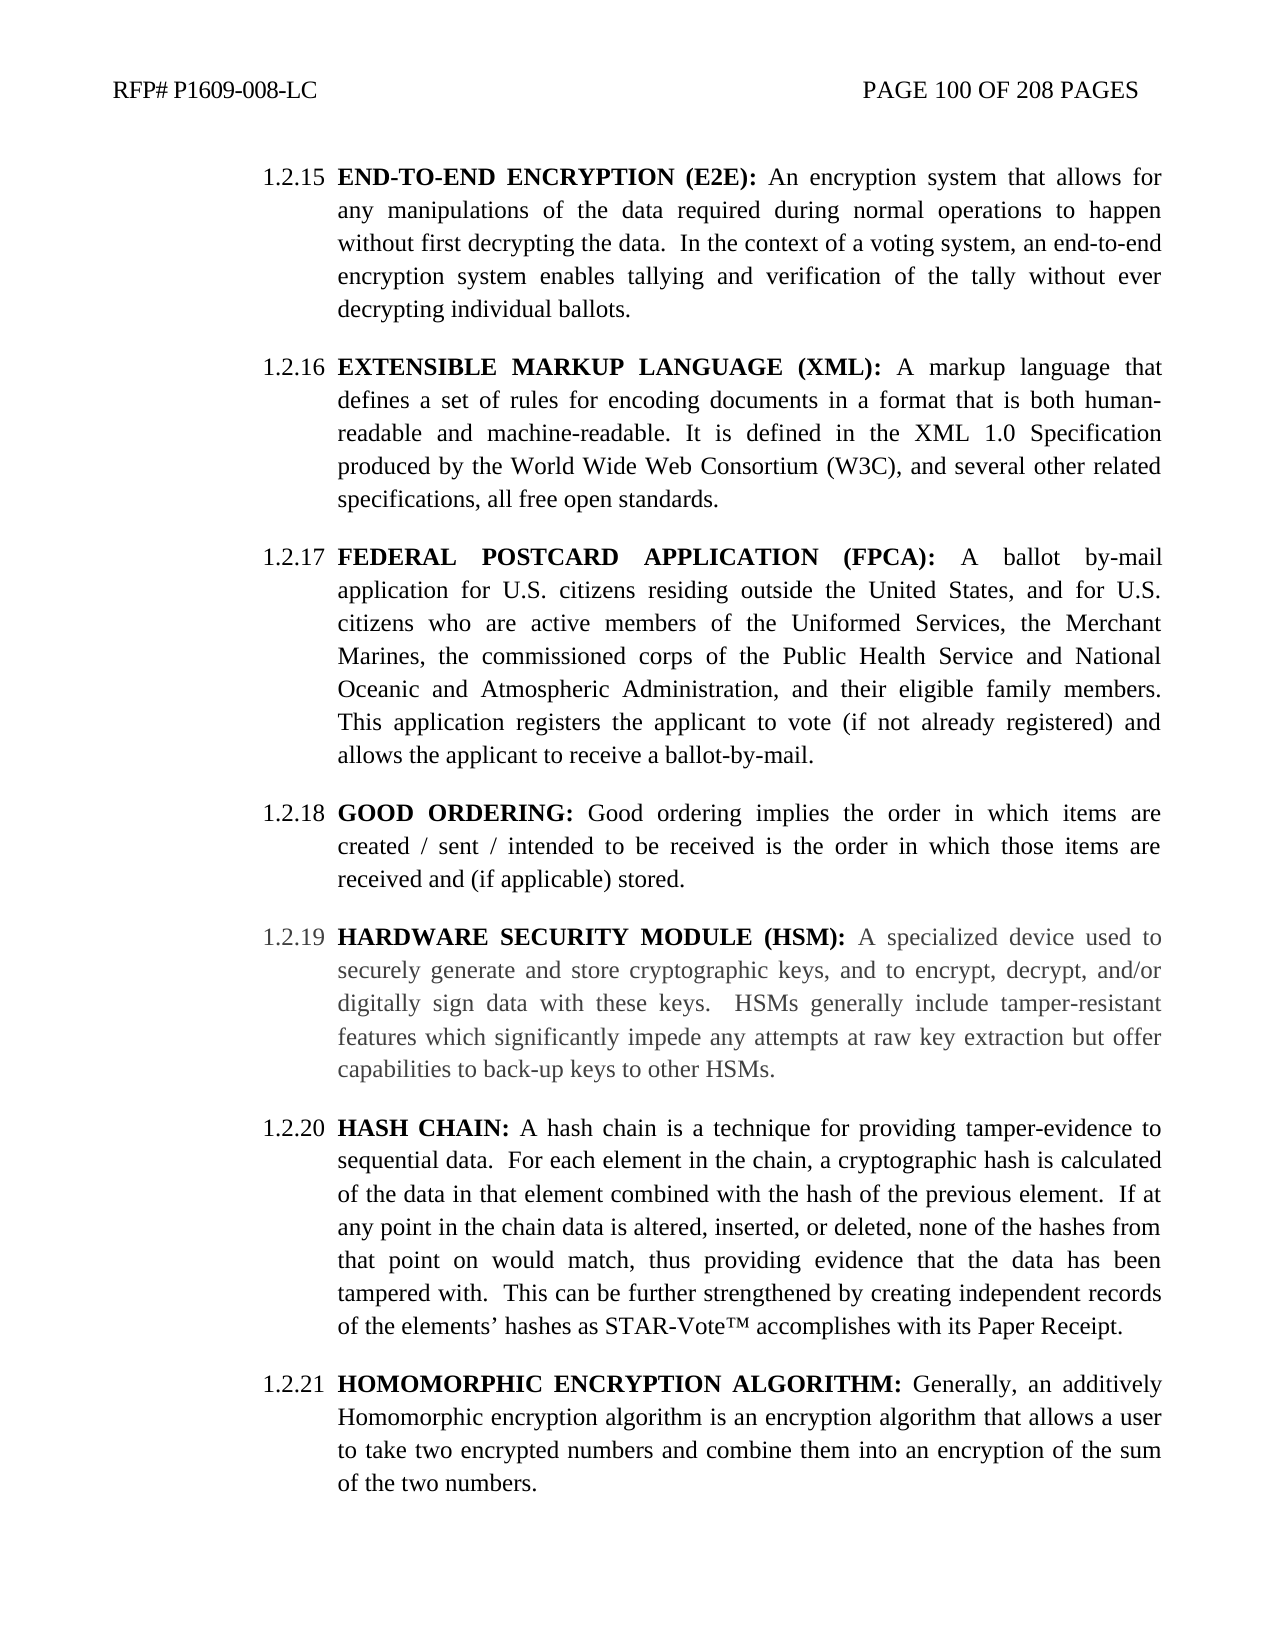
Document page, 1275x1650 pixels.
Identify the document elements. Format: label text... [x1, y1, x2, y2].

list Homomorphic encryption Algorithm: Generally, an additively Homomorphic encryption algorithm is an encryption algorithm that allows a user to take two encrypted numbers and combine them into an encryption of the sum of the two numbers. [262, 1369, 1162, 1497]
list federal postcard application (fpca): A ballot by-mail application for U.S. citizens residing outside the United States, and for U.S. citizens who are active members of the Uniformed Services, the Merchant Marines, the commissioned corps of the Public Health Service and National Oceanic and Atmospheric Administration, and their eligible family members. This application registers the applicant to vote (if not already registered) and allows the applicant to receive a ballot-by-mail. [262, 542, 1162, 769]
list end-to-end Encryption (e2e): An encryption system that allows for any manipulations of the data required during normal operations to happen without first decrypting the data. In the context of a voting system, an end-to-end encryption system enables tallying and verification of the tally without ever decrypting individual ballots. [262, 162, 1162, 323]
list Hash Chain: A hash chain is a technique for providing tamper-evidence to sequential data. For each element in the chain, a cryptographic hash is calculated of the data in that element combined with the hash of the previous element. If at any point in the chain data is altered, inserted, or deleted, none of the hashes from that point on would match, thus providing evidence that the data has been tampered with. This can be further strengthened by creating independent records of the elements’ hashes as STAR-Vote™ accomplishes with its Paper Receipt. [262, 1113, 1162, 1339]
list extensible markup language (XML): A markup language that defines a set of rules for encoding documents in a format that is both human-readable and machine-readable. It is defined in the XML 1.0 Specification produced by the World Wide Web Consortium (W3C), and several other related specifications, all free open standards. [262, 352, 1162, 513]
list Good Ordering: Good ordering implies the order in which items are created / sent / intended to be received is the order in which those items are received and (if applicable) stored. [262, 798, 1162, 893]
list Hardware Security Module (HSM): A specialized device used to securely generate and store cryptographic keys, and to encrypt, decrypt, and/or digitally sign data with these keys. HSMs generally include tamper-resistant features which significantly impede any attempts at raw key extraction but offer capabilities to back-up keys to other HSMs. [262, 922, 1162, 1083]
